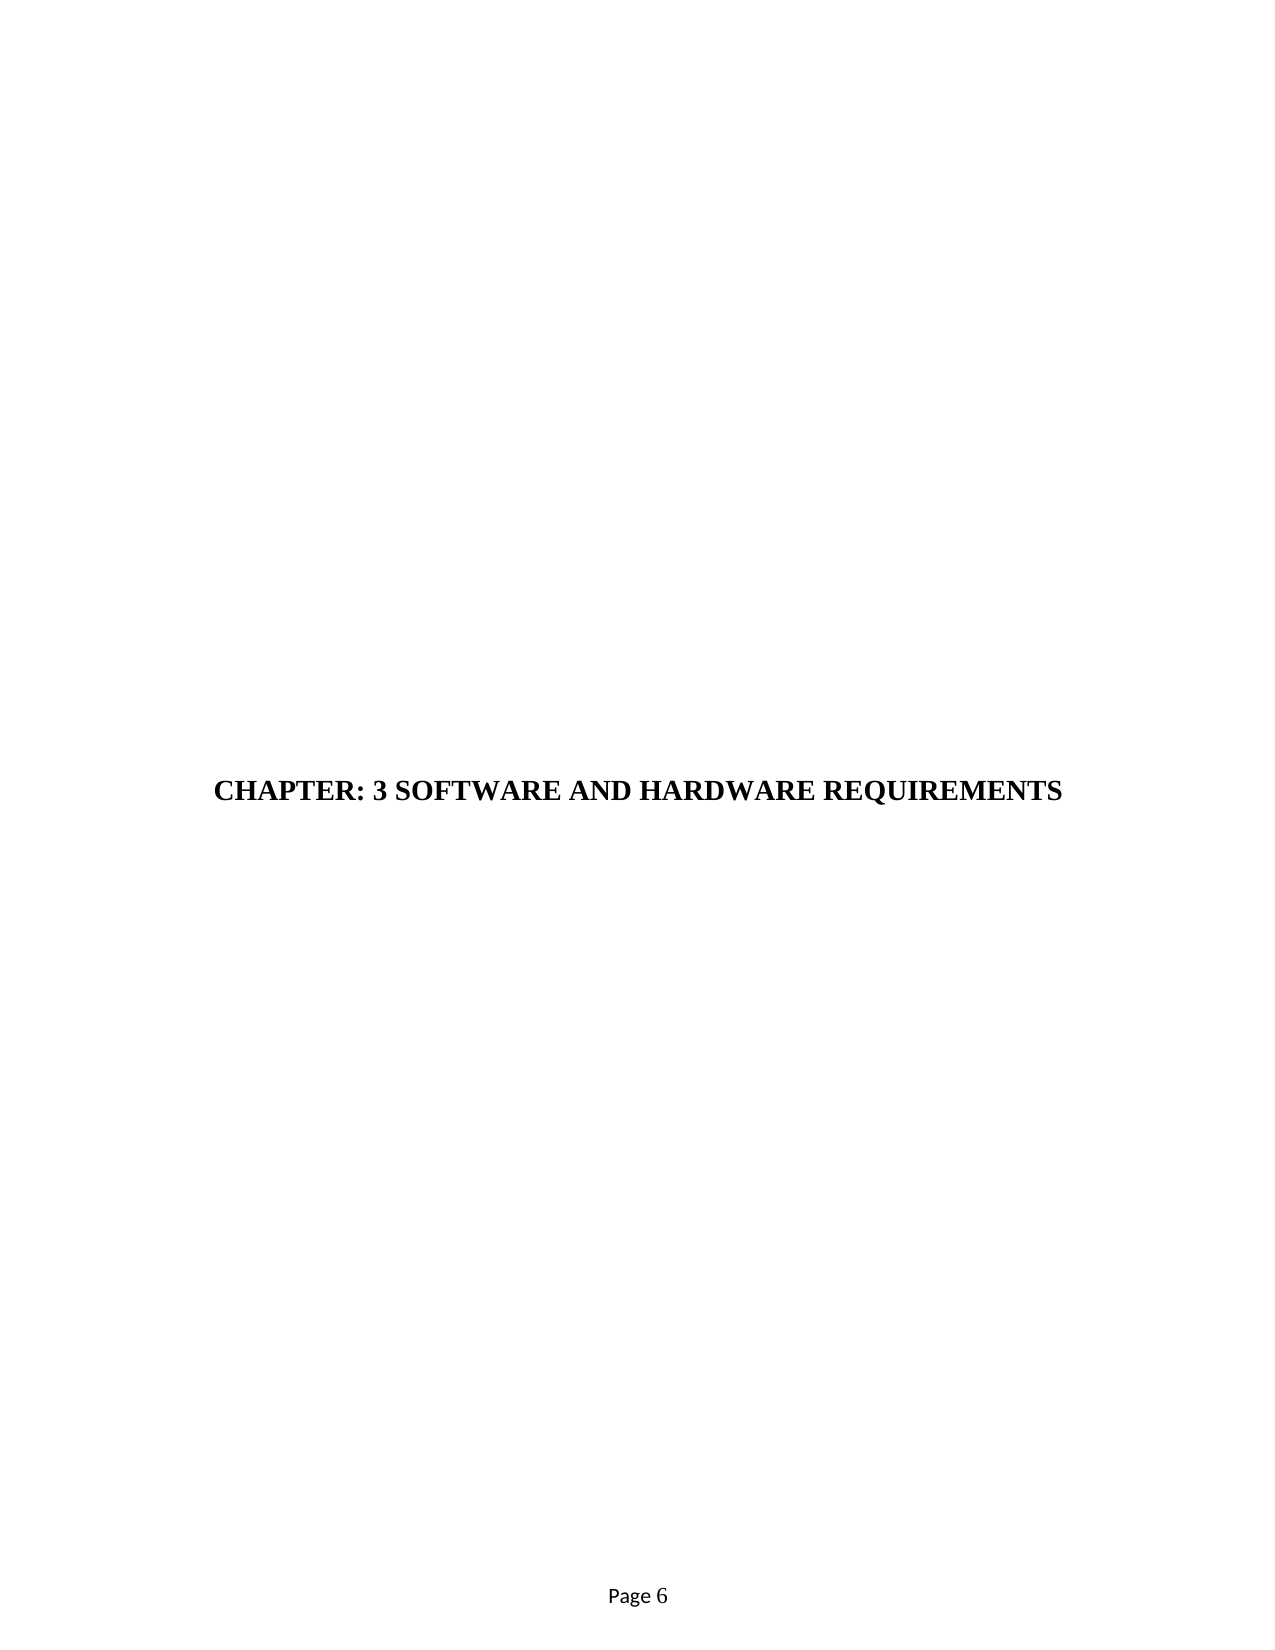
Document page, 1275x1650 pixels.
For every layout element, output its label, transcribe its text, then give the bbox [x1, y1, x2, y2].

subtitle CHAPTER: 3 SOFTWARE AND HARDWARE REQUIREMENTS [213, 773, 1187, 807]
